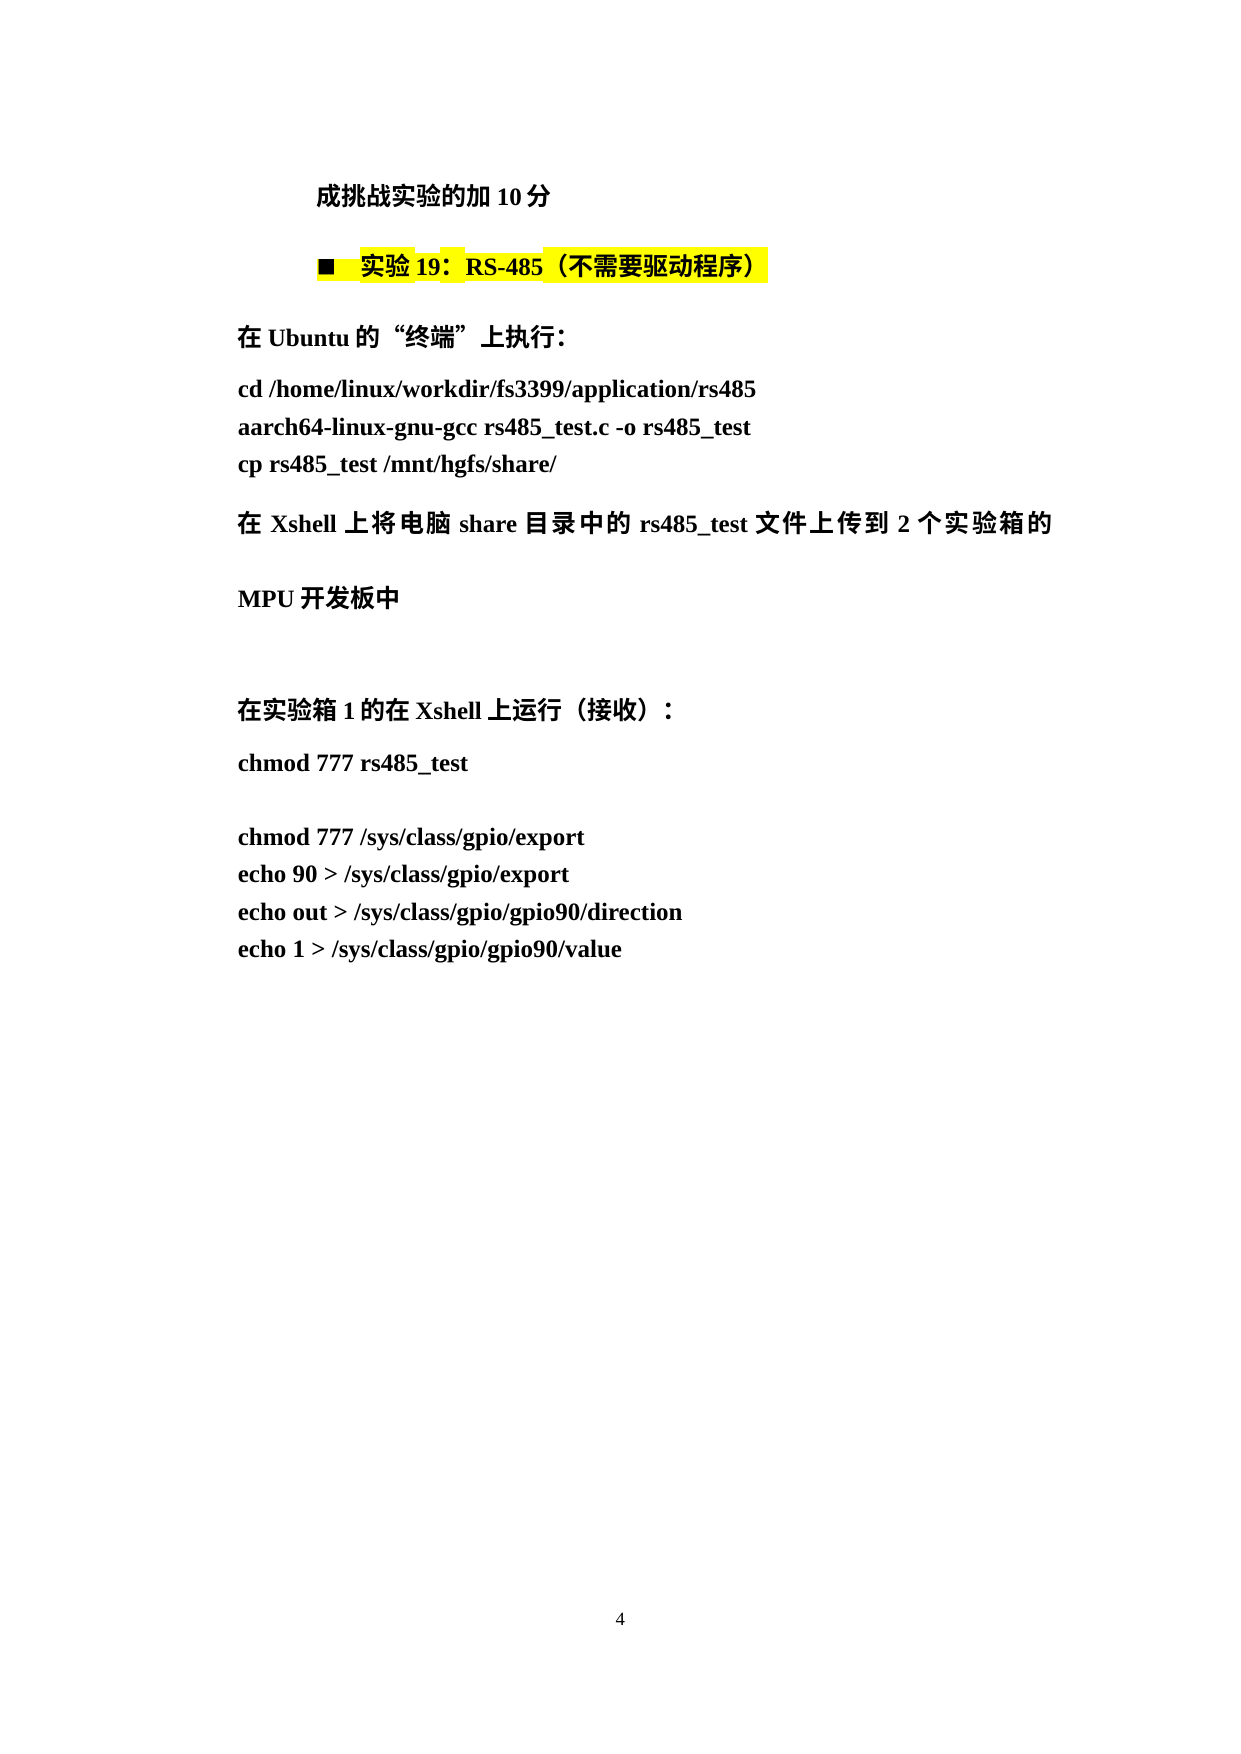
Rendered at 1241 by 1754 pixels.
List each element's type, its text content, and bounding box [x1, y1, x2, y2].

list 在Ubuntu的“终端”上执行： cd /home/linux/workdir/fs3399/application/rs485 aarch64-linux-gnu-gcc rs485_test.c -o rs485_test cp rs485_test /mnt/hgfs/share/ 在Xshell上将电脑share目录中的rs485_test文件上传到2个实验箱的MPU开发板中 在实验箱1的在Xshell上运行（接收）： chmod 777 rs485_test chmod 777 /sys/class/gpio/export echo 90 > /sys/class/gpio/export echo out > /sys/class/gpio/gpio90/direction echo 1 > /sys/class/gpio/gpio90/value ./rs485_test -r /dev/ttyS0 [238, 303, 1053, 965]
list 实验19：RS-485（不需要驱动程序） [317, 232, 1053, 297]
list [271, 162, 1053, 227]
